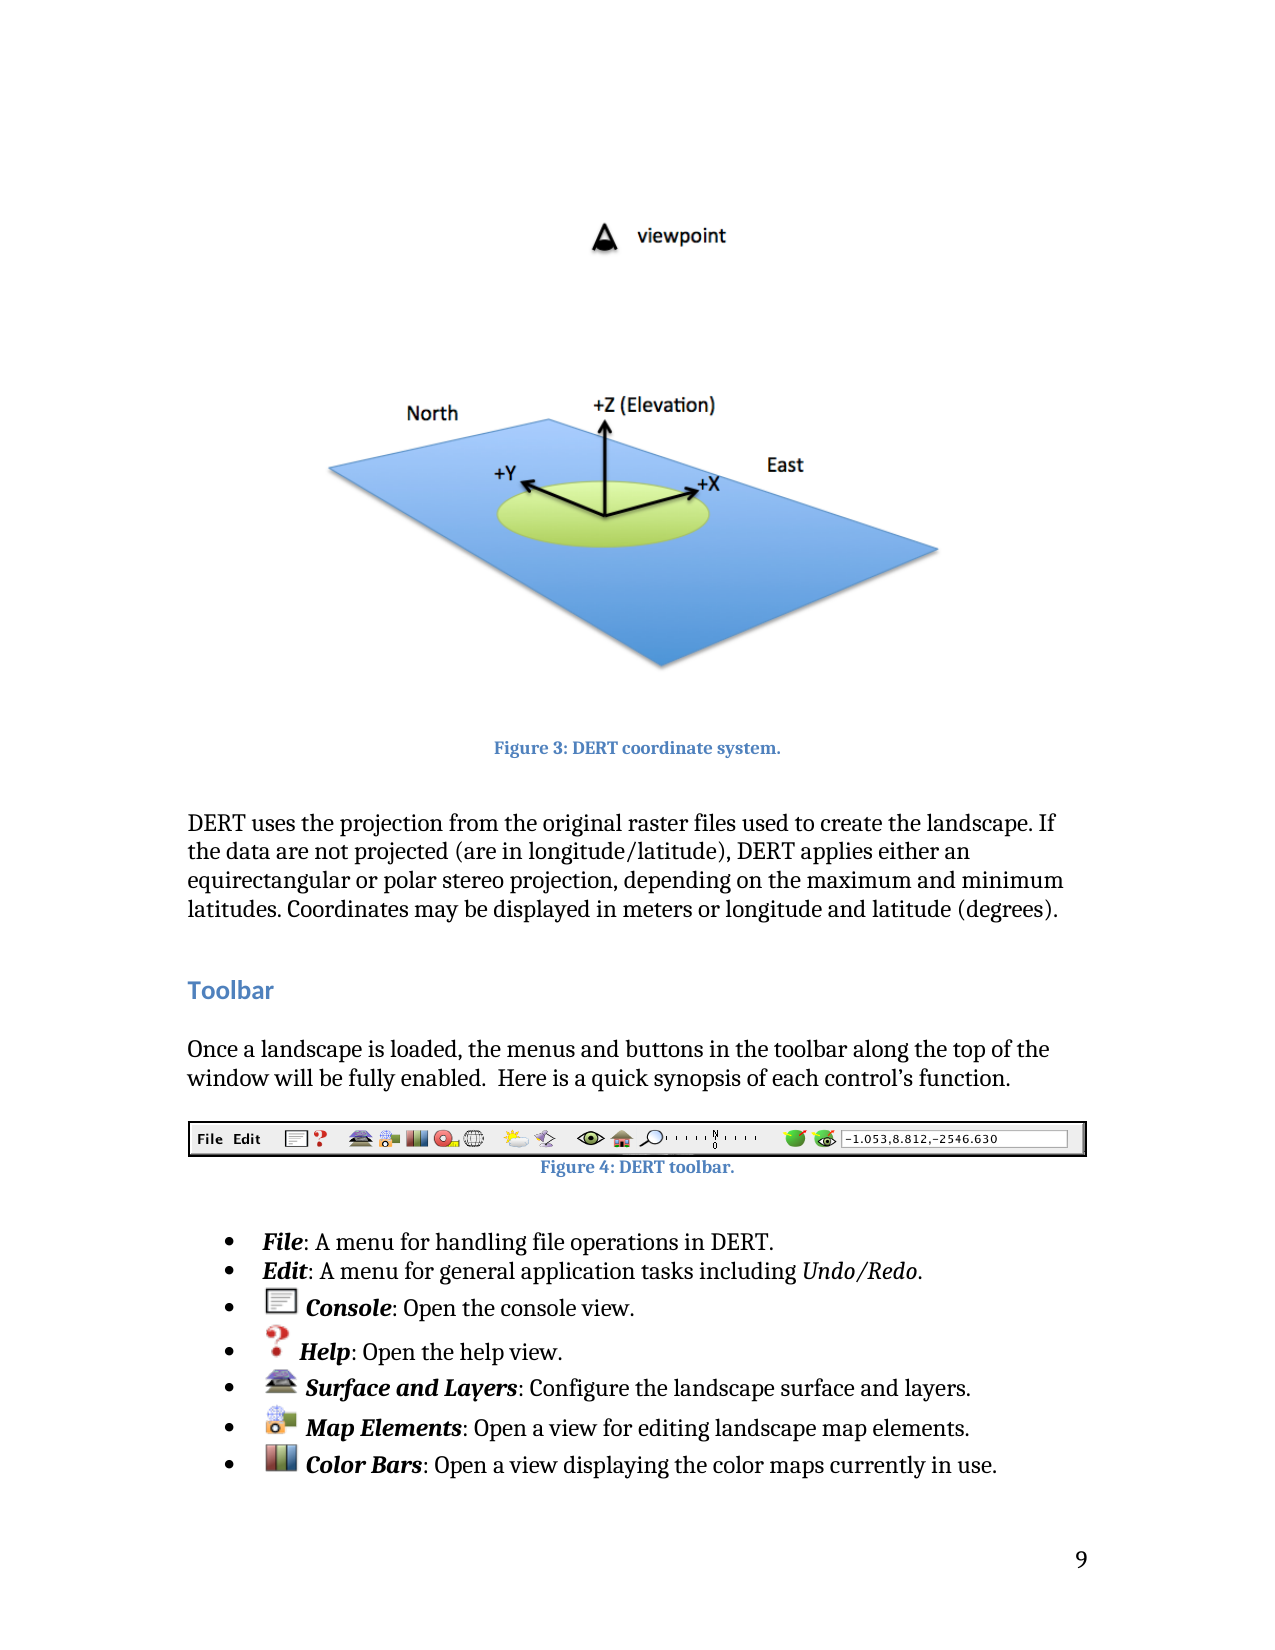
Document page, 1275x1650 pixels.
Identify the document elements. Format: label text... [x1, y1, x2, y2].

picture [190, 1123, 1085, 1155]
list Help: Open the help view. [225, 1323, 1087, 1367]
text Once a landscape is loaded, the menus and buttons in the toolbar along the top of the window will be fully enabled. Here is a quick synopsis of each control’s function. [187, 1035, 1087, 1092]
picture [262, 1402, 300, 1437]
list Surface and Layers: Configure the landscape surface and layers. [225, 1367, 1087, 1403]
list Console: Open the console view. [225, 1286, 1087, 1323]
text DERT uses the projection from the original raster files used to create the landscape. If the data are not projected (are in longitude/latitude), DERT applies either an equirectangular or polar stereo projection, depending on the maximum and minimum latitudes. Coordinates may be displayed in meters or longitude and latitude (degrees). [187, 808, 1087, 923]
picture [262, 1366, 300, 1397]
list Edit: A menu for general application tasks including Undo/Redo. [225, 1257, 1087, 1286]
list Color Bars: Open a view displaying the color maps currently in use. [225, 1442, 1087, 1480]
list Map Elements: Open a view for editing landscape map elements. [225, 1403, 1087, 1442]
picture [262, 1442, 300, 1474]
subtitle Toolbar [187, 973, 1087, 1006]
list File: A menu for handling file operations in DERT. [225, 1228, 1087, 1257]
picture [262, 1322, 294, 1361]
picture [254, 150, 1021, 738]
picture [262, 1285, 300, 1317]
